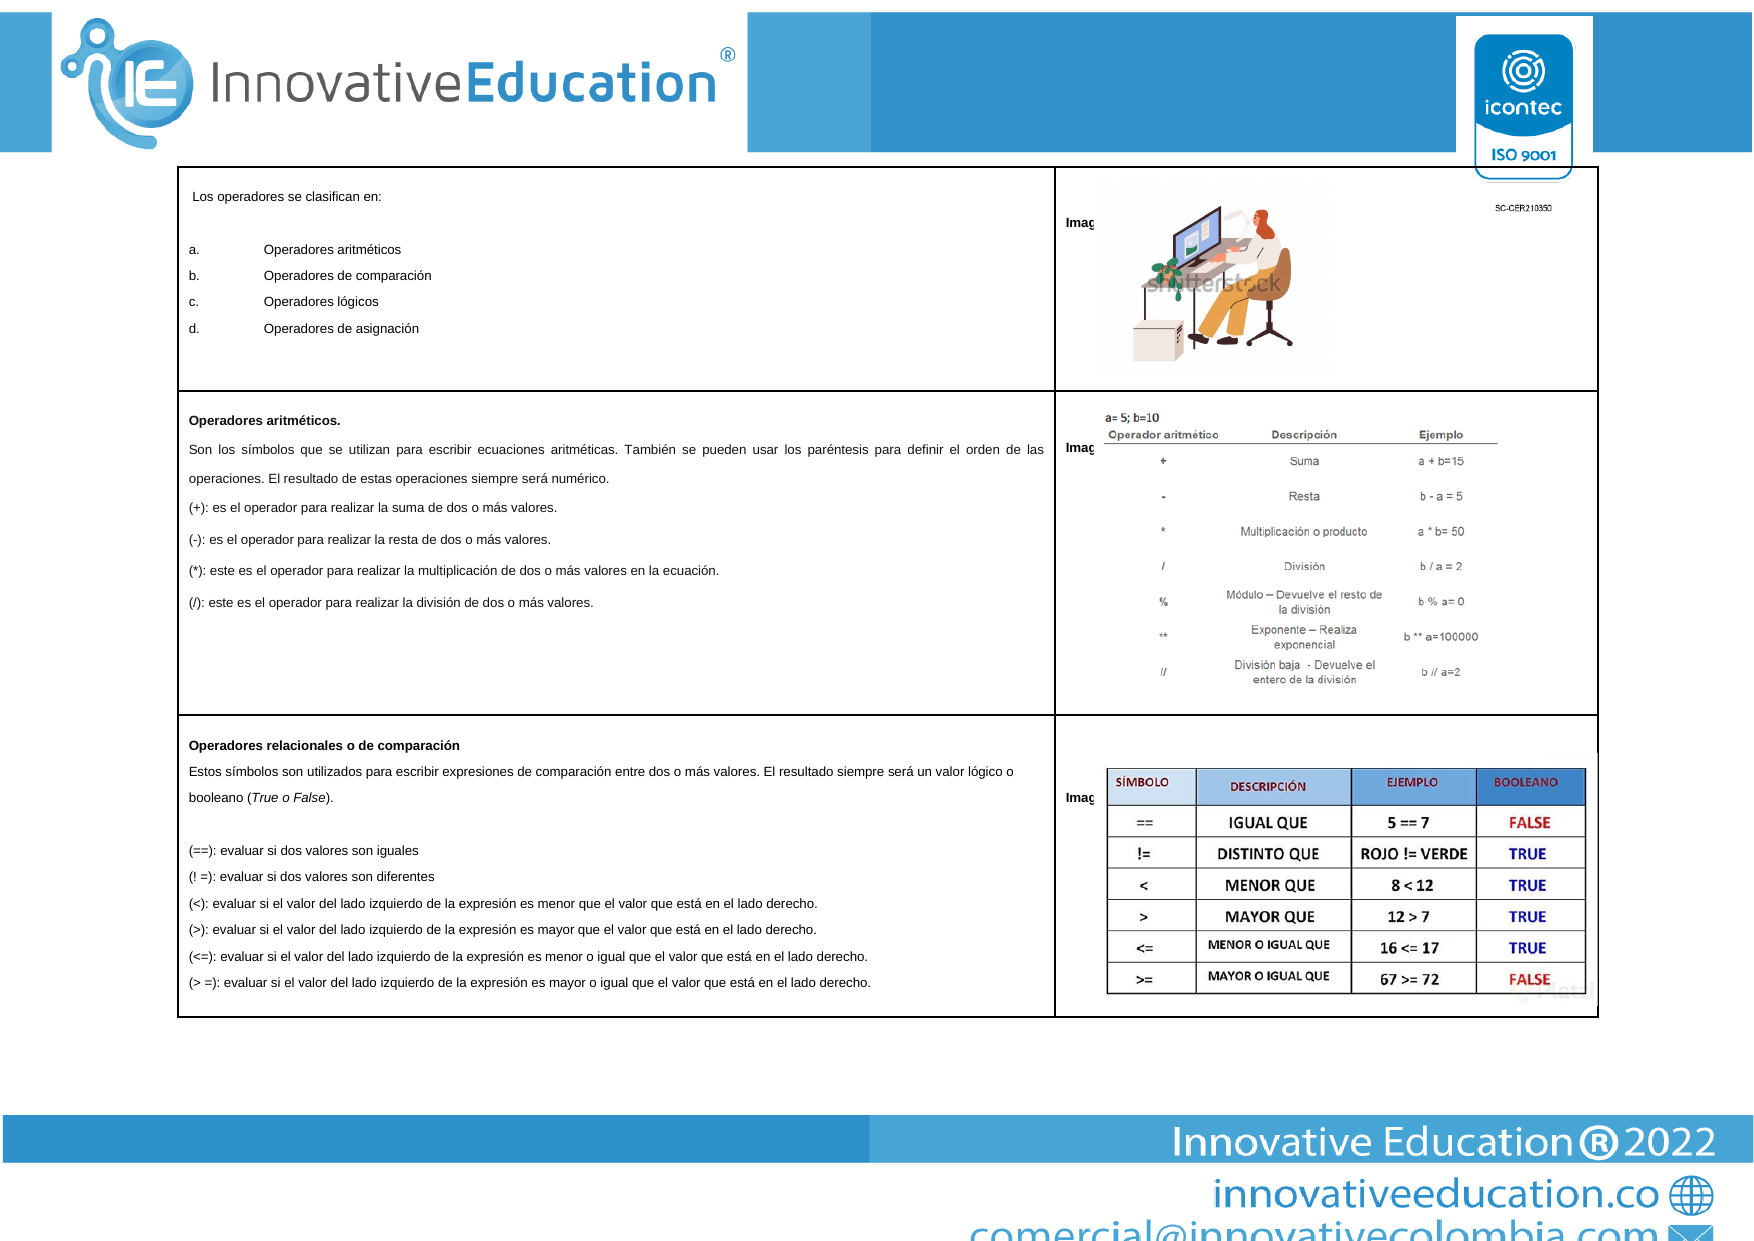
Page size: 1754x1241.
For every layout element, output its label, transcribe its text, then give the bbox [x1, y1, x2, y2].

picture [1520, 103, 1528, 114]
picture [1516, 64, 1531, 78]
picture [1477, 124, 1571, 166]
picture [1093, 402, 1513, 704]
table_cell Imagen: 228130_i14 [1056, 392, 1597, 714]
table_cell Operadores relacionales o de comparación Estos símbolos son utilizados para escribir expresiones de comparación entre dos o más valores. El resultado siempre será un valor lógico o booleano (True o False). (==): evaluar si dos valores son iguales (! =): evaluar si dos valores son diferentes (<): evaluar si el valor del lado izquierdo de la expresión es menor que el valor que está en el lado derecho. (>): evaluar si el valor del lado izquierdo de la expresión es mayor que el valor que está en el lado derecho. (<=): evaluar si el valor del lado izquierdo de la expresión es menor o igual que el valor que está en el lado derecho. (> =): evaluar si el valor del lado izquierdo de la expresión es mayor o igual que el valor que está en el lado derecho. [179, 716, 1054, 1016]
picture [1471, 32, 1576, 166]
picture [1539, 103, 1549, 114]
picture [1534, 59, 1544, 85]
picture [0, 0, 1752, 166]
table_cell Los operadores se clasifican en: a. Operadores aritméticos b. Operadores de comparación c. Operadores lógicos d. Operadores de asignación [179, 168, 1054, 390]
picture [1503, 61, 1508, 83]
picture [2, 1113, 1754, 1241]
picture [1510, 57, 1533, 85]
table_cell Operadores aritméticos. Son los símbolos que se utilizan para escribir ecuaciones aritméticas. También se pueden usar los paréntesis para definir el orden de las operaciones. El resultado de estas operaciones siempre será numérico. (+): es el operador para realizar la suma de dos o más valores. (-): es el operador para realizar la resta de dos o más valores. (*): este es el operador para realizar la multiplicación de dos o más valores en la ecuación. (/): este es el operador para realizar la división de dos o más valores. [179, 392, 1054, 714]
picture [1511, 86, 1535, 92]
picture [1093, 753, 1598, 1006]
table_cell Imagen: 228130_i15 [1056, 716, 1597, 1016]
picture [1531, 101, 1536, 114]
table_cell Imagen: 228130_i13 [1056, 168, 1597, 390]
picture [1093, 178, 1335, 380]
picture [1513, 51, 1538, 57]
picture [1492, 104, 1500, 114]
